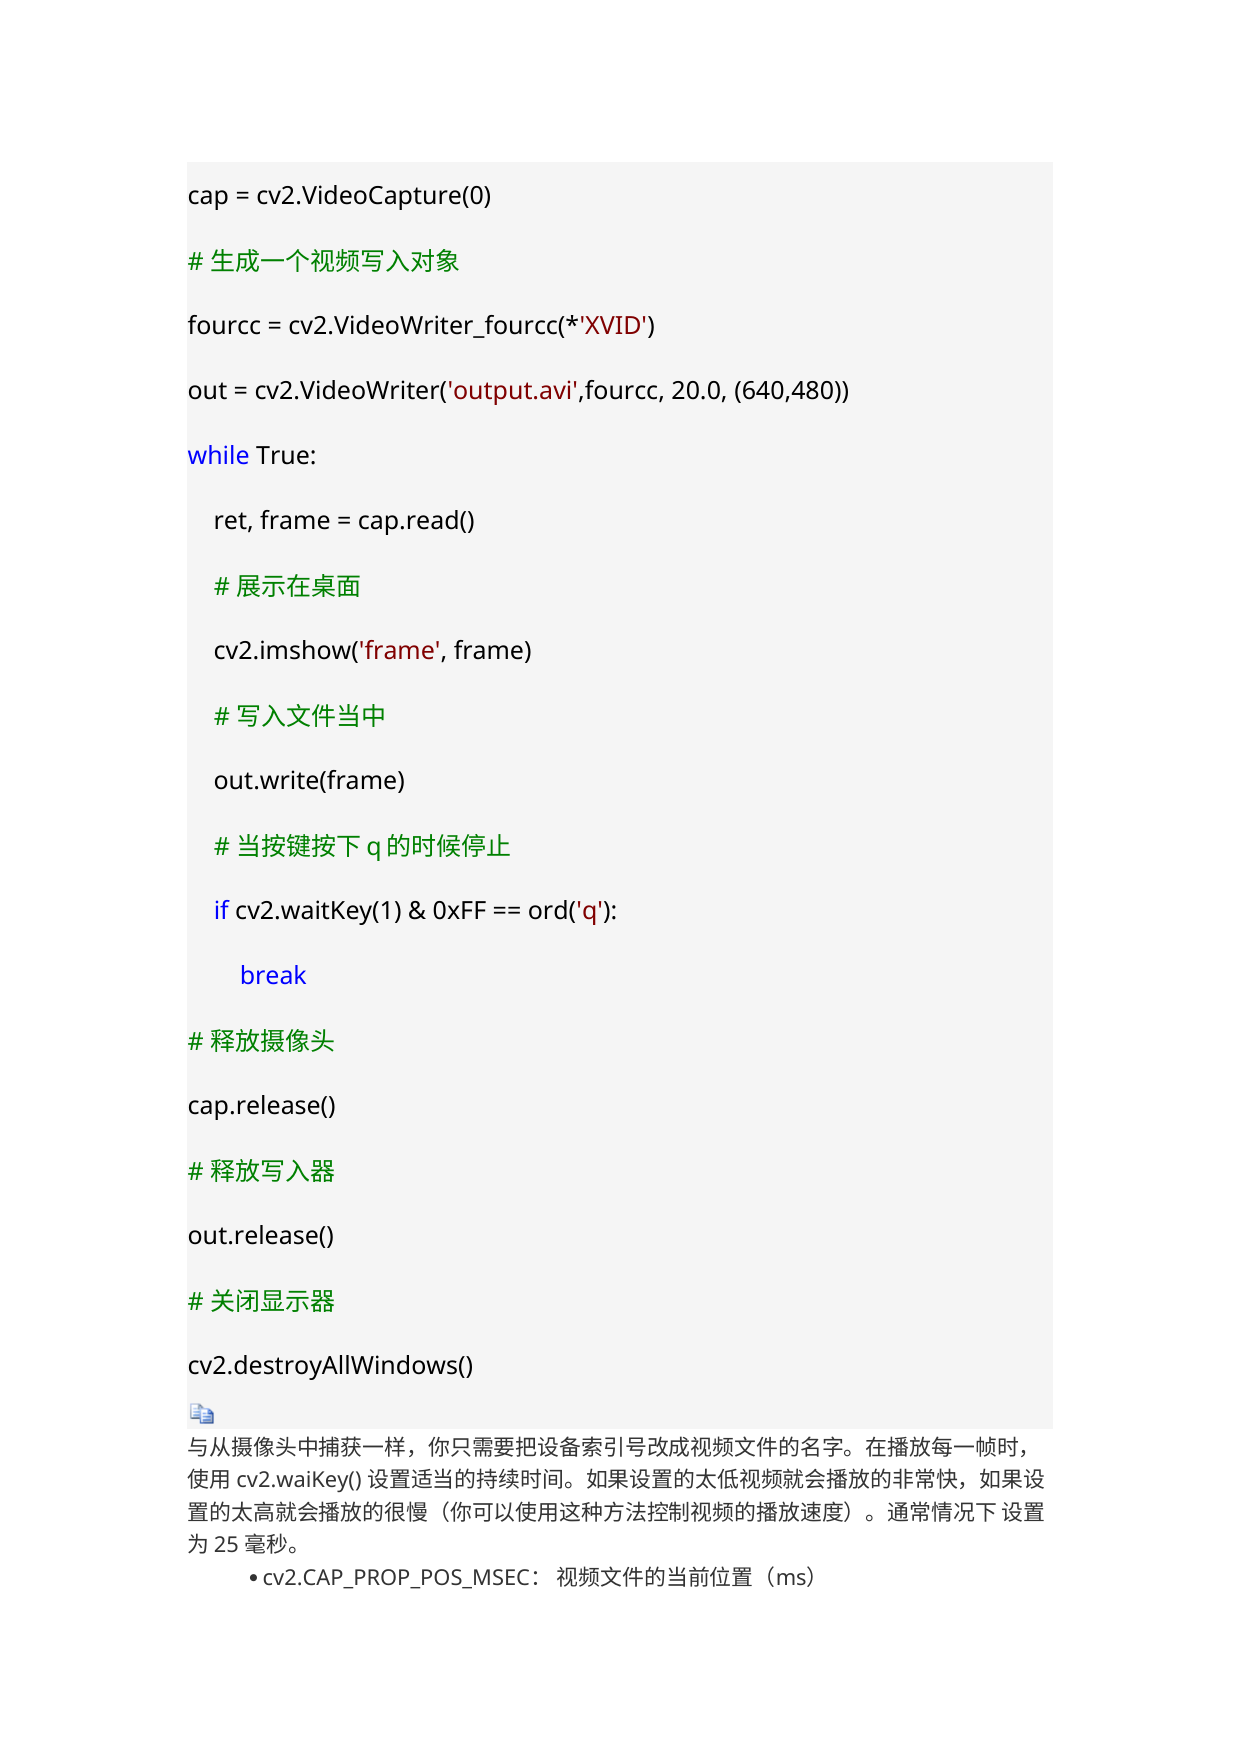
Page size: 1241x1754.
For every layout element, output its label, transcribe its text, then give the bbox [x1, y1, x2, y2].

text cv2.destroyAllWindows() [187, 1332, 1053, 1397]
text # 释放摄像头 [187, 1007, 1053, 1072]
text 与从摄像头中捕获一样，你只需要把设备索引号改成视频文件的名字。在播放每一帧时，使用 cv2.waiKey() 设置适当的持续时间。如果设置的太低视频就会播放的非常快，如果设置的太高就会播放的很慢（你可以使用这种方法控制视频的播放速度）。通常情况下 设置为25 毫秒。 [187, 1429, 1053, 1559]
text cap = cv2.VideoCapture(0) [187, 162, 1053, 227]
picture [187, 1397, 219, 1429]
text # 写入文件当中 [187, 682, 1053, 747]
text out.release() [187, 1202, 1053, 1267]
text # 当按键按下q的时候停止 [187, 812, 1053, 877]
text # 展示在桌面 [187, 552, 1053, 617]
text cv2.imshow('frame', frame) [187, 617, 1053, 682]
text # 关闭显示器 [187, 1267, 1053, 1332]
list cv2.CAP_PROP_POS_MSEC： 视频文件的当前位置（ms） [250, 1559, 1053, 1592]
text fourcc = cv2.VideoWriter_fourcc(*'XVID') [187, 292, 1053, 357]
text out = cv2.VideoWriter('output.avi',fourcc, 20.0, (640,480)) [187, 357, 1053, 422]
text ret, frame = cap.read() [187, 487, 1053, 552]
text # 释放写入器 [187, 1137, 1053, 1202]
text out.write(frame) [187, 747, 1053, 812]
text if cv2.waitKey(1) & 0xFF == ord('q'): [187, 877, 1053, 942]
text while True: [187, 422, 1053, 487]
text break [187, 942, 1053, 1007]
text cap.release() [187, 1072, 1053, 1137]
text # 生成一个视频写入对象 [187, 227, 1053, 292]
